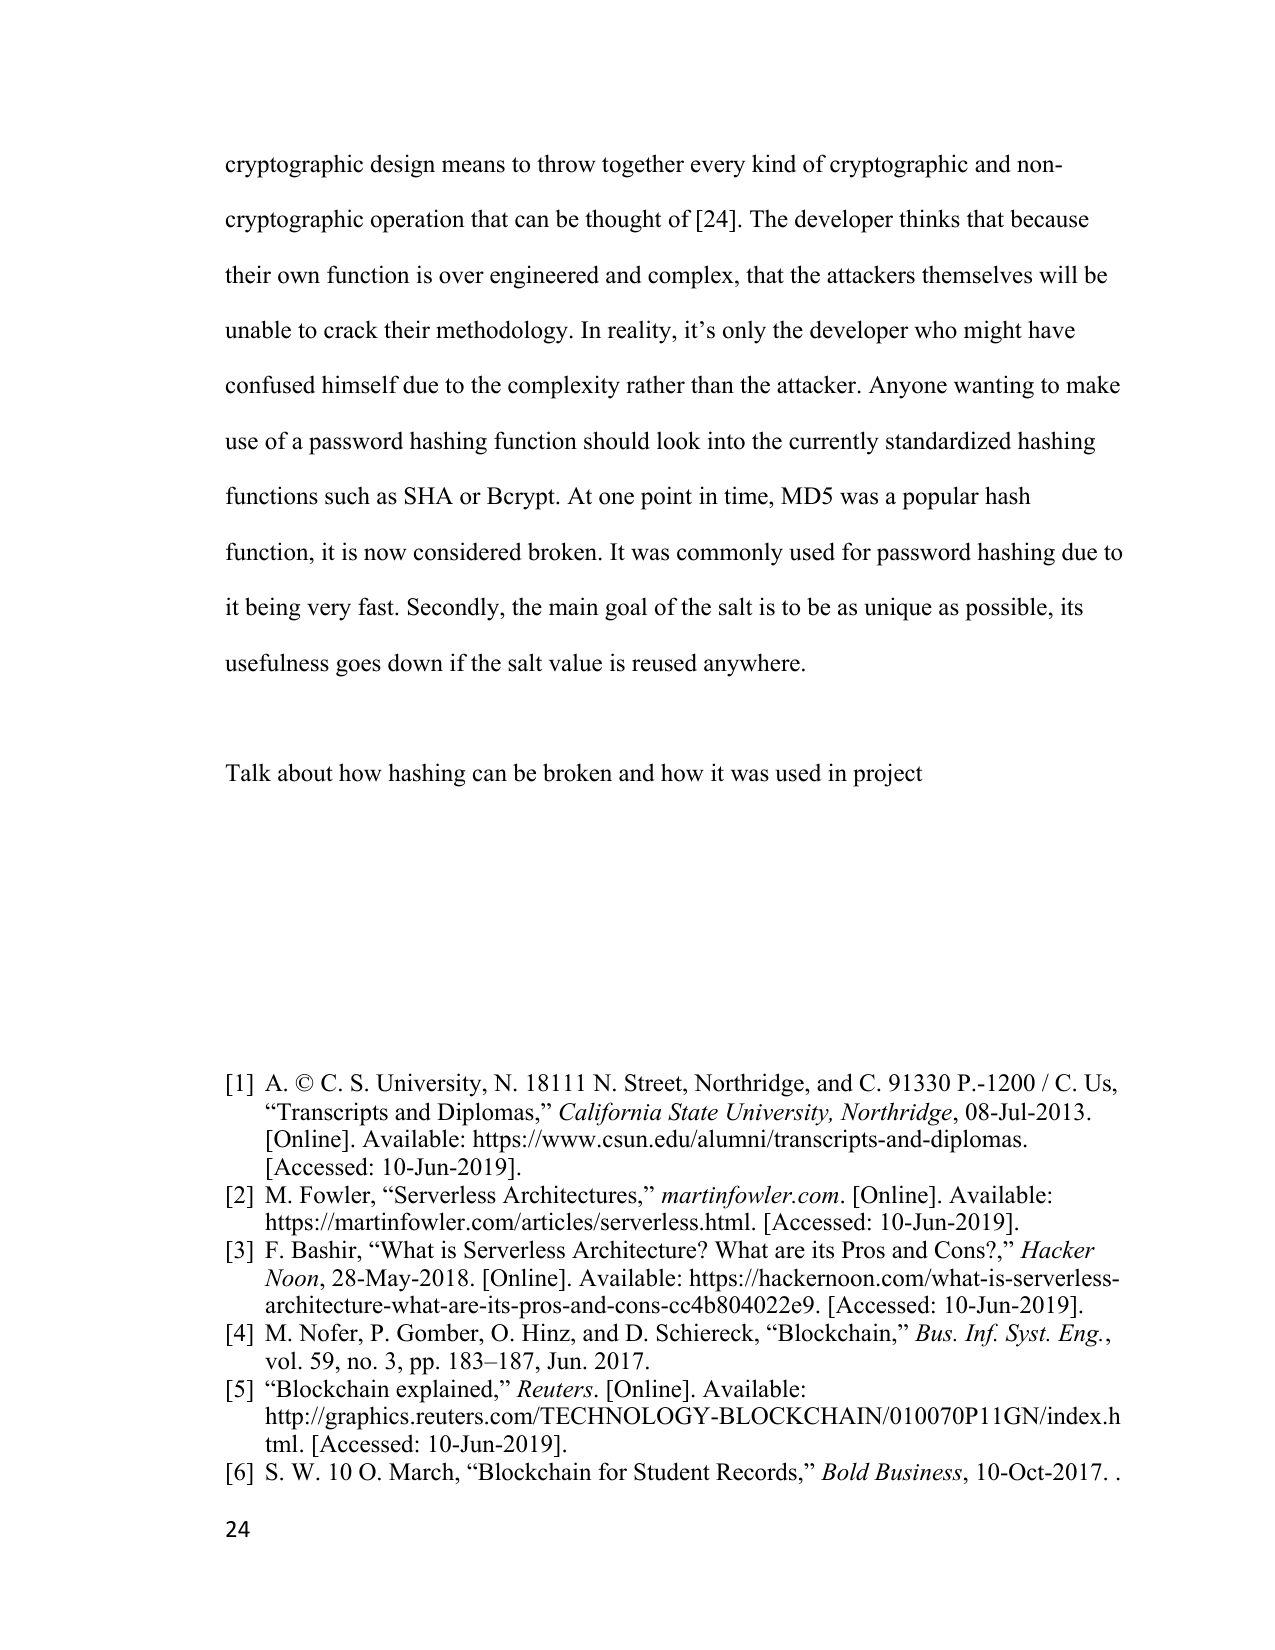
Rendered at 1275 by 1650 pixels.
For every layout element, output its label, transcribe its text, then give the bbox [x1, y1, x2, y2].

text [5] “Blockchain explained,” Reuters. [Online]. Available: http://graphics.reuters.com/TECHNOLOGY-BLOCKCHAIN/010070P11GN/index.html. [Accessed: 10-Jun-2019]. [225, 1375, 1125, 1458]
text [6] S. W. 10 O. March, “Blockchain for Student Records,” Bold Business, 10-Oct-2017. . [225, 1458, 1125, 1486]
text [1] A. © C. S. University, N. 18111 N. Street, Northridge, and C. 91330 P.-1200 / C. Us, “Transcripts and Diplomas,” California State University, Northridge, 08-Jul-2013. [Online]. Available: https://www.csun.edu/alumni/transcripts-and-diplomas. [Accessed: 10-Jun-2019]. [225, 1067, 1125, 1181]
text [2] M. Fowler, “Serverless Architectures,” martinfowler.com. [Online]. Available: https://martinfowler.com/articles/serverless.html. [Accessed: 10-Jun-2019]. [225, 1181, 1125, 1236]
text [4] M. Nofer, P. Gomber, O. Hinz, and D. Schiereck, “Blockchain,” Bus. Inf. Syst. Eng., vol. 59, no. 3, pp. 183–187, Jun. 2017. [225, 1319, 1125, 1375]
text Talk about how hashing can be broken and how it was used in project [225, 759, 1125, 787]
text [225, 150, 1125, 676]
text [3] F. Bashir, “What is Serverless Architecture? What are its Pros and Cons?,” Hacker Noon, 28-May-2018. [Online]. Available: https://hackernoon.com/what-is-serverless-architecture-what-are-its-pros-and-cons-cc4b804022e9. [Accessed: 10-Jun-2019]. [225, 1236, 1125, 1319]
